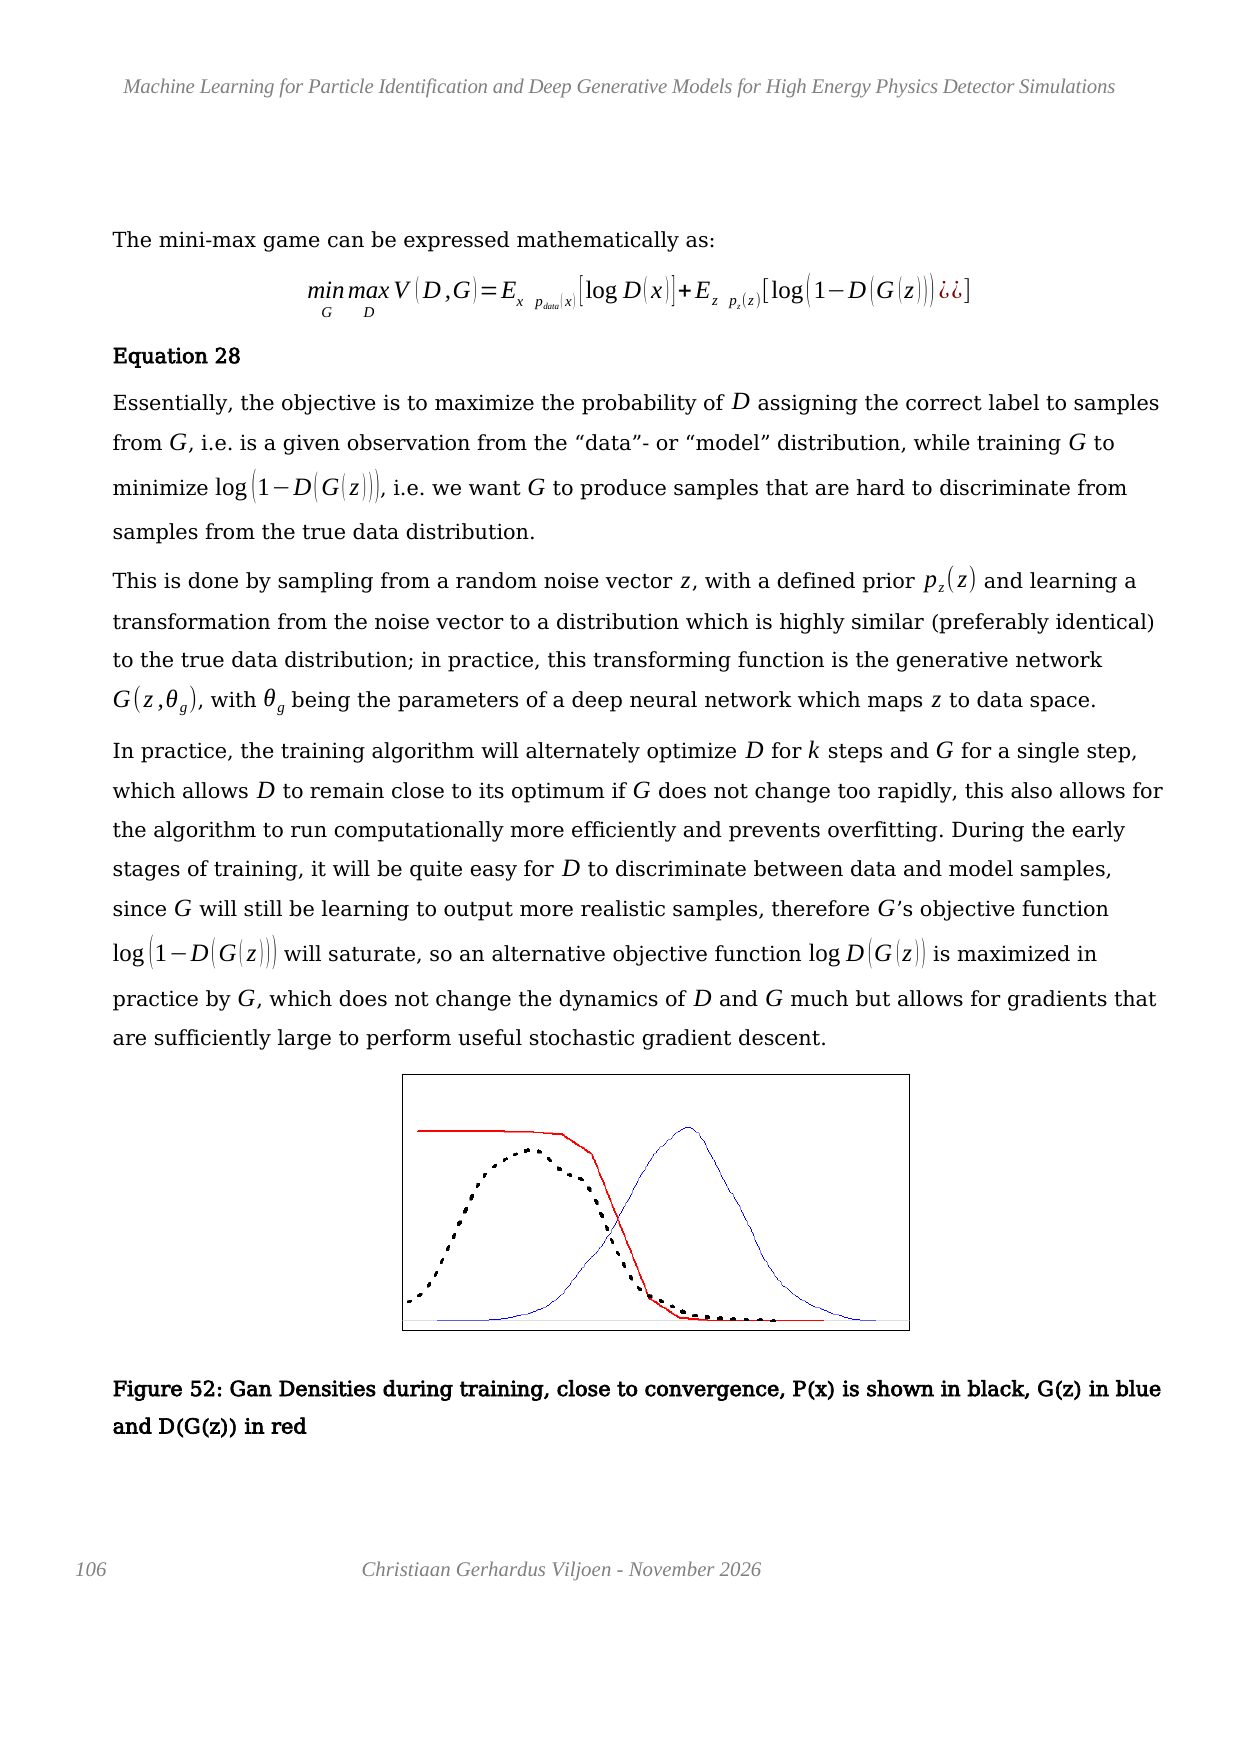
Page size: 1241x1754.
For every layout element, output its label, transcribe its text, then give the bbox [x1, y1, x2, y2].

picture [334, 1070, 944, 1355]
text In practice, the training algorithm will alternately optimize for steps and for a single step, which allows to remain close to its optimum if does not change too rapidly, this also allows for the algorithm to run computationally more efficiently and prevents overfitting. During the early stages of training, it will be quite easy for to discriminate between data and model samples, since will still be learning to output more realistic samples, therefore ’s objective function will saturate, so an alternative objective function is maximized in practice by , which does not change the dynamics of and much but allows for gradients that are sufficiently large to perform useful stochastic gradient descent. [112, 737, 1165, 1050]
text This is done by sampling from a random noise vector , with a defined prior and learning a transformation from the noise vector to a distribution which is highly similar (preferably identical) to the true data distribution; in practice, this transforming function is the generative network , with being the parameters of a deep neural network which maps to data space. [112, 564, 1165, 716]
text Equation 28 [112, 342, 1165, 367]
text Essentially, the objective is to maximize the probability of assigning the correct label to samples from , i.e. is a given observation from the “data”- or “model” distribution, while training to minimize , i.e. we want to produce samples that are hard to discriminate from samples from the true data distribution. [112, 388, 1165, 543]
text Figure 52: Gan Densities during training, close to convergence, P(x) is shown in black, G(z) in blue and D(G(z)) in red [112, 1375, 1165, 1438]
text The mini-max game can be expressed mathematically as: [112, 227, 1165, 252]
